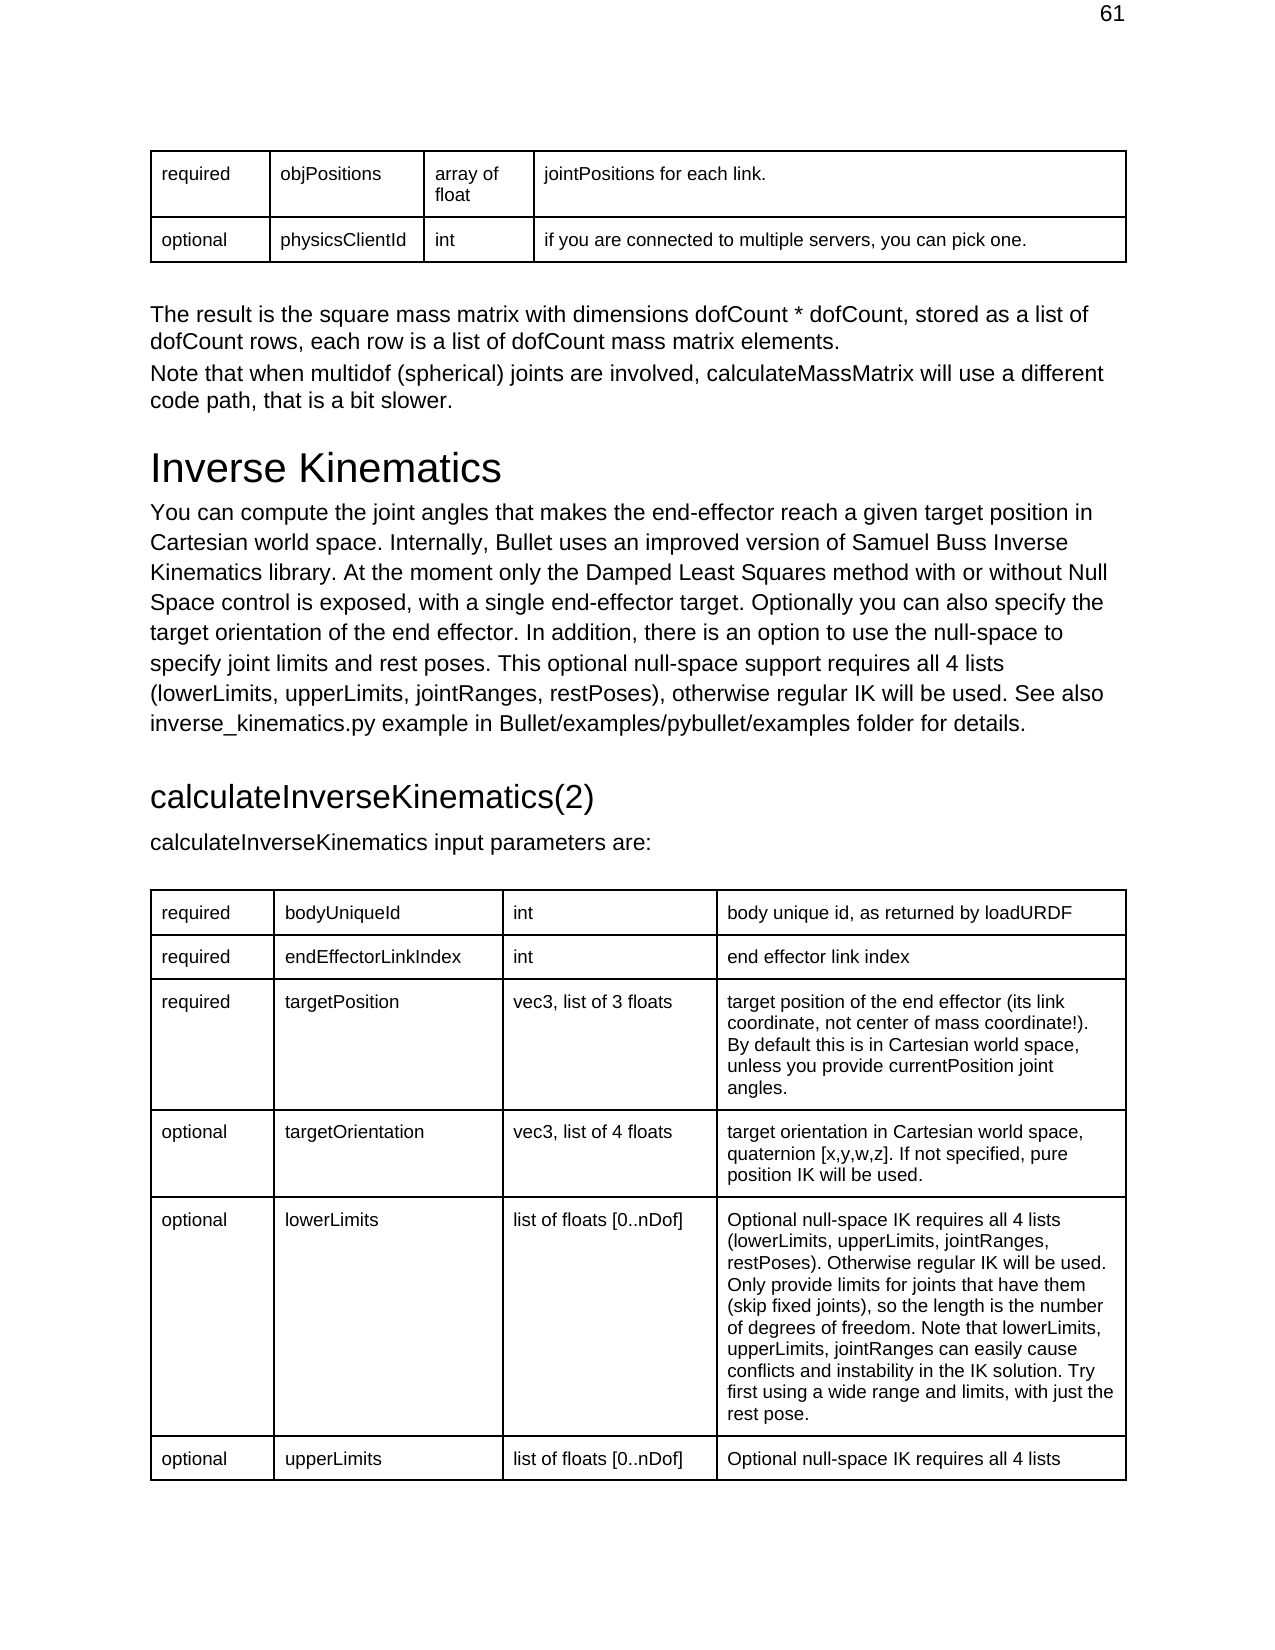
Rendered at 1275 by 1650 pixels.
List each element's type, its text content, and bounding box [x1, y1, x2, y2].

text calculateInverseKinematics input parameters are: [150, 828, 1125, 855]
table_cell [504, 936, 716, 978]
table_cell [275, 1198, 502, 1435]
text Inverse Kinematics [150, 443, 1125, 491]
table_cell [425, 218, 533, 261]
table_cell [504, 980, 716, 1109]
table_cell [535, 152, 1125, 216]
subtitle calculateInverseKinematics(2) [150, 778, 1125, 816]
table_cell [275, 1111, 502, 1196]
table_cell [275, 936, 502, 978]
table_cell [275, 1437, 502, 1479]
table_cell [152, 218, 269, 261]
text Note that when multidof (spherical) joints are involved, calculateMassMatrix will use a different code path, that is a bit slower. [150, 360, 1125, 413]
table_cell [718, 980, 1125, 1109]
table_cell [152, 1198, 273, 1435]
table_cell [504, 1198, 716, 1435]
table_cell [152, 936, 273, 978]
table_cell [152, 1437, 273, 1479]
text The result is the square mass matrix with dimensions dofCount * dofCount, stored as a list of dofCount rows, each row is a list of dofCount mass matrix elements. [150, 301, 1125, 354]
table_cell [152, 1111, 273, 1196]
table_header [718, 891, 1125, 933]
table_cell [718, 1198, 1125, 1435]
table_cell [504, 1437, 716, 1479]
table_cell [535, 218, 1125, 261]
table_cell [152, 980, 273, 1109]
text You can compute the joint angles that makes the end-effector reach a given target position in Cartesian world space. Internally, Bullet uses an improved version of Samuel Buss Inverse Kinematics library. At the moment only the Damped Least Squares method with or without Null Space control is exposed, with a single end-effector target. Optionally you can also specify the target orientation of the end effector. In addition, there is an option to use the null-space to specify joint limits and rest poses. This optional null-space support requires all 4 lists (lowerLimits, upperLimits, jointRanges, restPoses), otherwise regular IK will be used. See also inverse_kinematics.py example in Bullet/examples/pybullet/examples folder for details. [150, 498, 1125, 736]
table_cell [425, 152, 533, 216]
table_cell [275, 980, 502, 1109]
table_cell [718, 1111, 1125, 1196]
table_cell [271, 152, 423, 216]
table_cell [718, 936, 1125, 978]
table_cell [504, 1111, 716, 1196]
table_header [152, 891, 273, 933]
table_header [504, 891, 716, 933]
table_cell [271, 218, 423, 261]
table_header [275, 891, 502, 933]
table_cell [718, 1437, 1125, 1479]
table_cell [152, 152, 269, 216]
